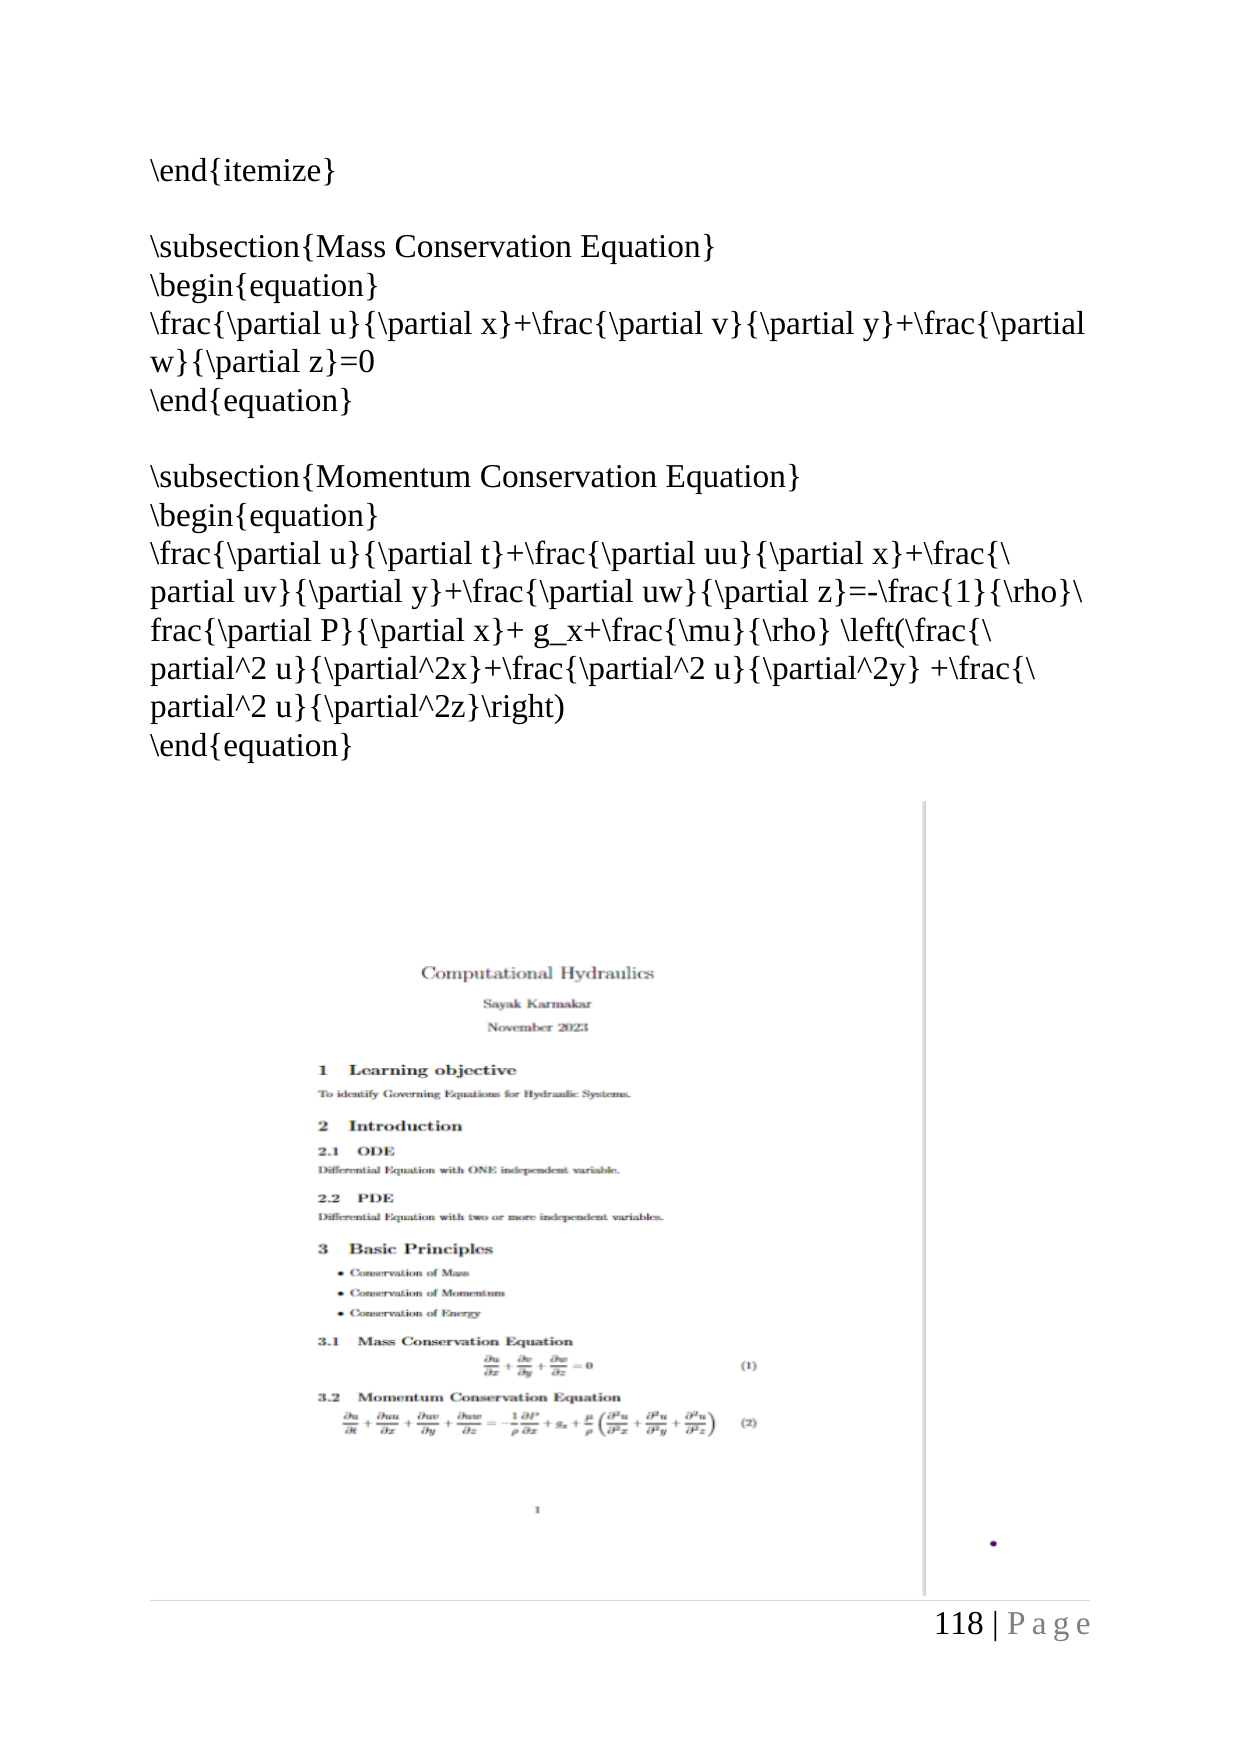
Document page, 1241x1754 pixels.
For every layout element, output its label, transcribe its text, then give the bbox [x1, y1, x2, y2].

text \end{itemize} [150, 150, 1090, 188]
text \end{equation} [150, 725, 1090, 763]
text \begin{equation} [150, 265, 1090, 303]
text \begin{equation} [150, 495, 1090, 533]
text \end{equation} [150, 380, 1090, 418]
picture [150, 801, 998, 1596]
text \frac{\partial u}{\partial t}+\frac{\partial uu}{\partial x}+\frac{\partial uv}{\partial y}+\frac{\partial uw}{\partial z}=-\frac{1}{\rho}\frac{\partial P}{\partial x}+ g_x+\frac{\mu}{\rho} \left(\frac{\partial^2 u}{\partial^2x}+\frac{\partial^2 u}{\partial^2y} +\frac{\partial^2 u}{\partial^2z}\right) [150, 533, 1090, 725]
text \frac{\partial u}{\partial x}+\frac{\partial v}{\partial y}+\frac{\partial w}{\partial z}=0 [150, 303, 1090, 380]
text \subsection{Momentum Conservation Equation} [150, 457, 1090, 495]
text \subsection{Mass Conservation Equation} [150, 227, 1090, 265]
